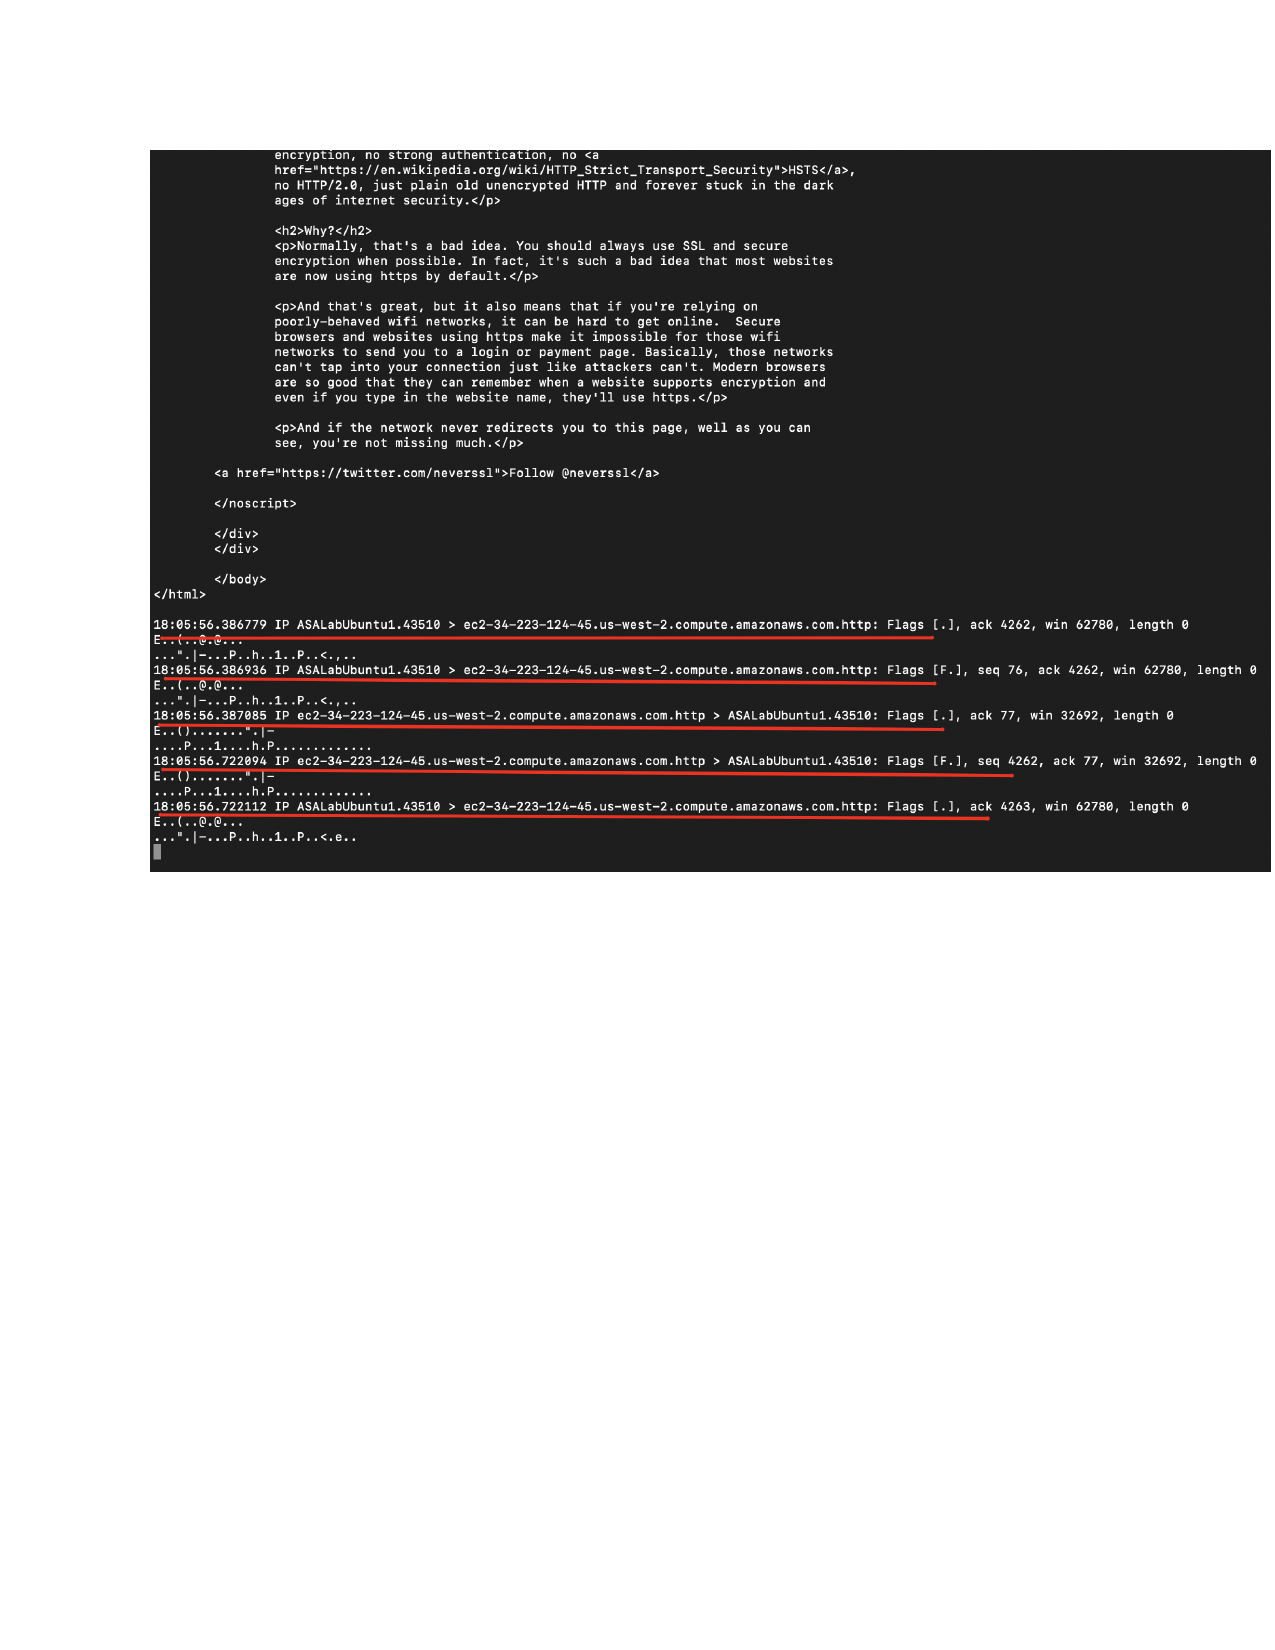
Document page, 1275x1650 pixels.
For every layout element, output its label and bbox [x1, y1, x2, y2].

picture [150, 150, 1271, 872]
